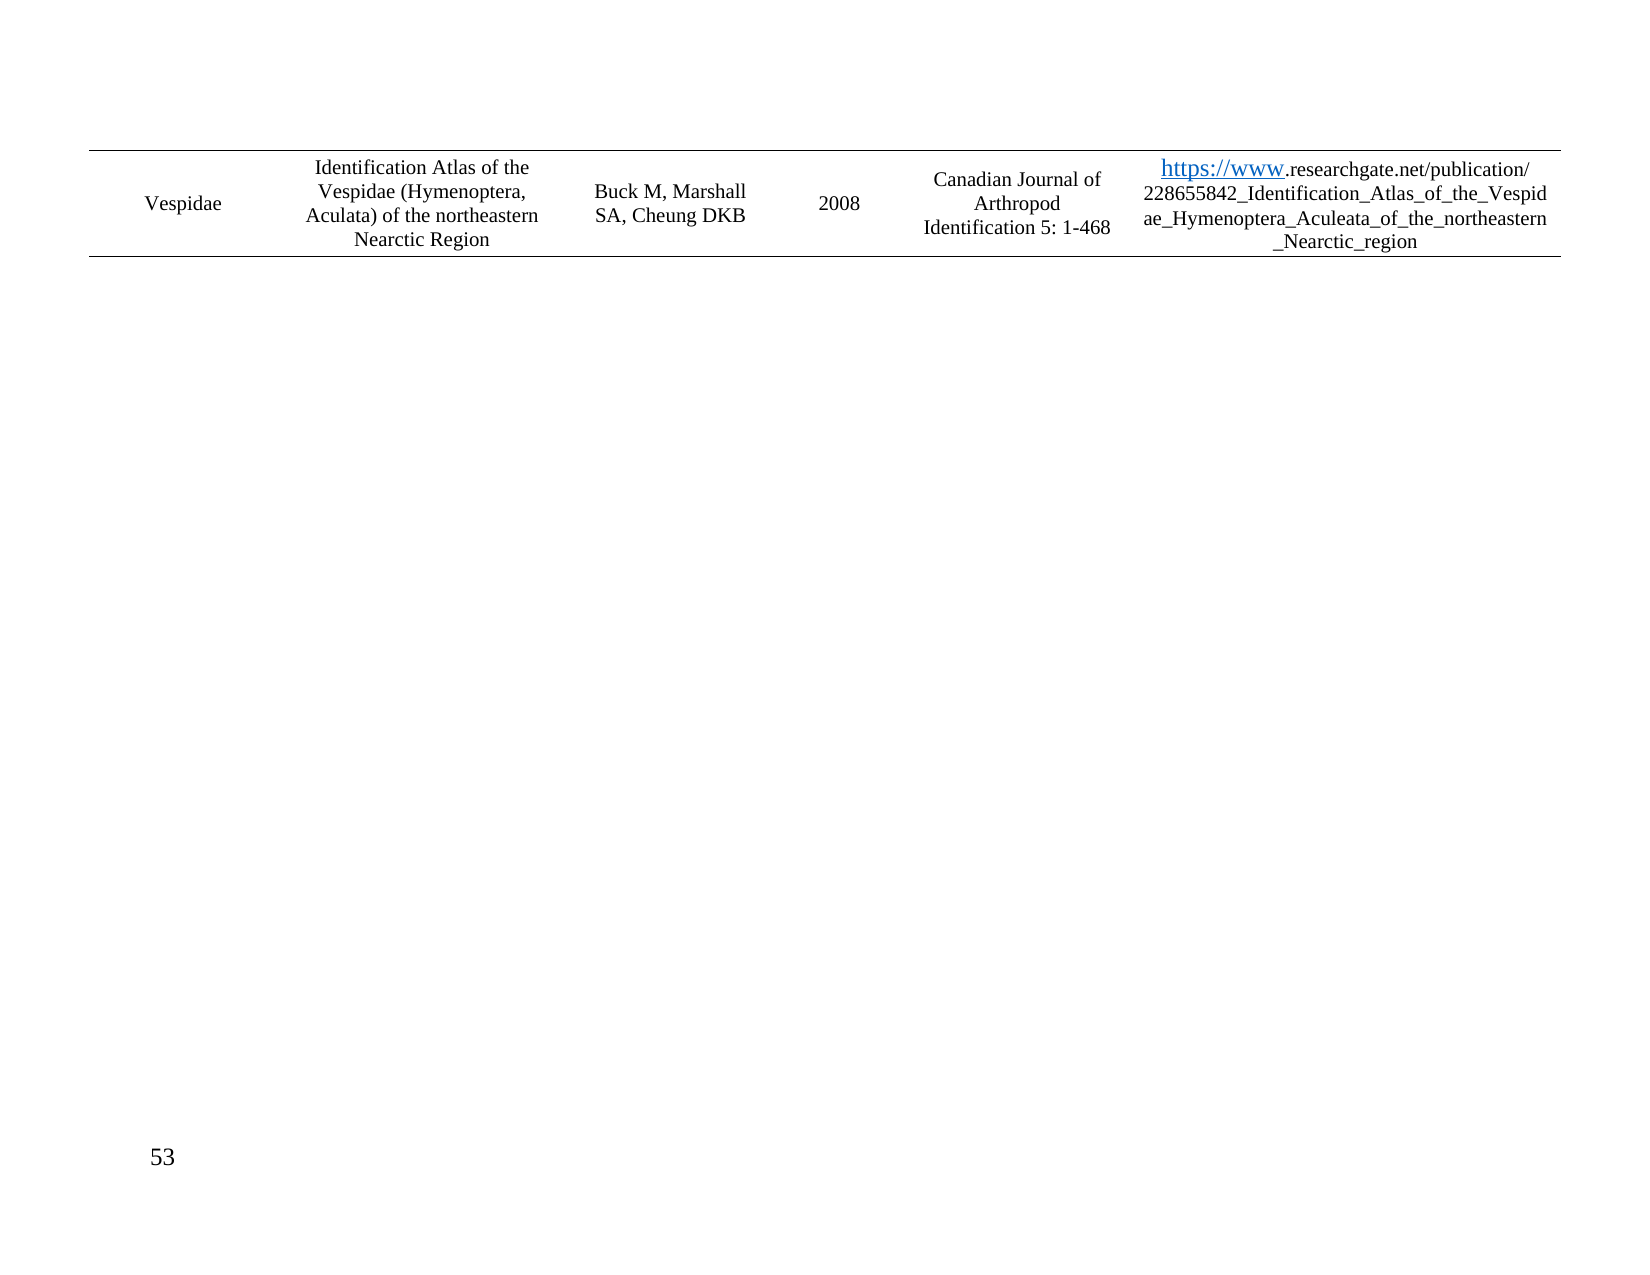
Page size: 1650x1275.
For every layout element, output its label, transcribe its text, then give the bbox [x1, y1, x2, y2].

table_cell Canadian Journal of Arthropod Identification 5: 1-468 [905, 151, 1129, 256]
table_cell 2008 [774, 151, 904, 256]
table_cell https://www.researchgate.net/publication/228655842_Identification_Atlas_of_the_Vespidae_Hymenoptera_Aculeata_of_the_northeastern_Nearctic_region [1130, 151, 1561, 256]
table_cell Buck M, Marshall SA, Cheung DKB [567, 151, 773, 256]
table_cell Identification Atlas of the Vespidae (Hymenoptera, Aculata) of the northeastern Nearctic Region [277, 151, 567, 256]
table_cell Vespidae [89, 151, 277, 256]
